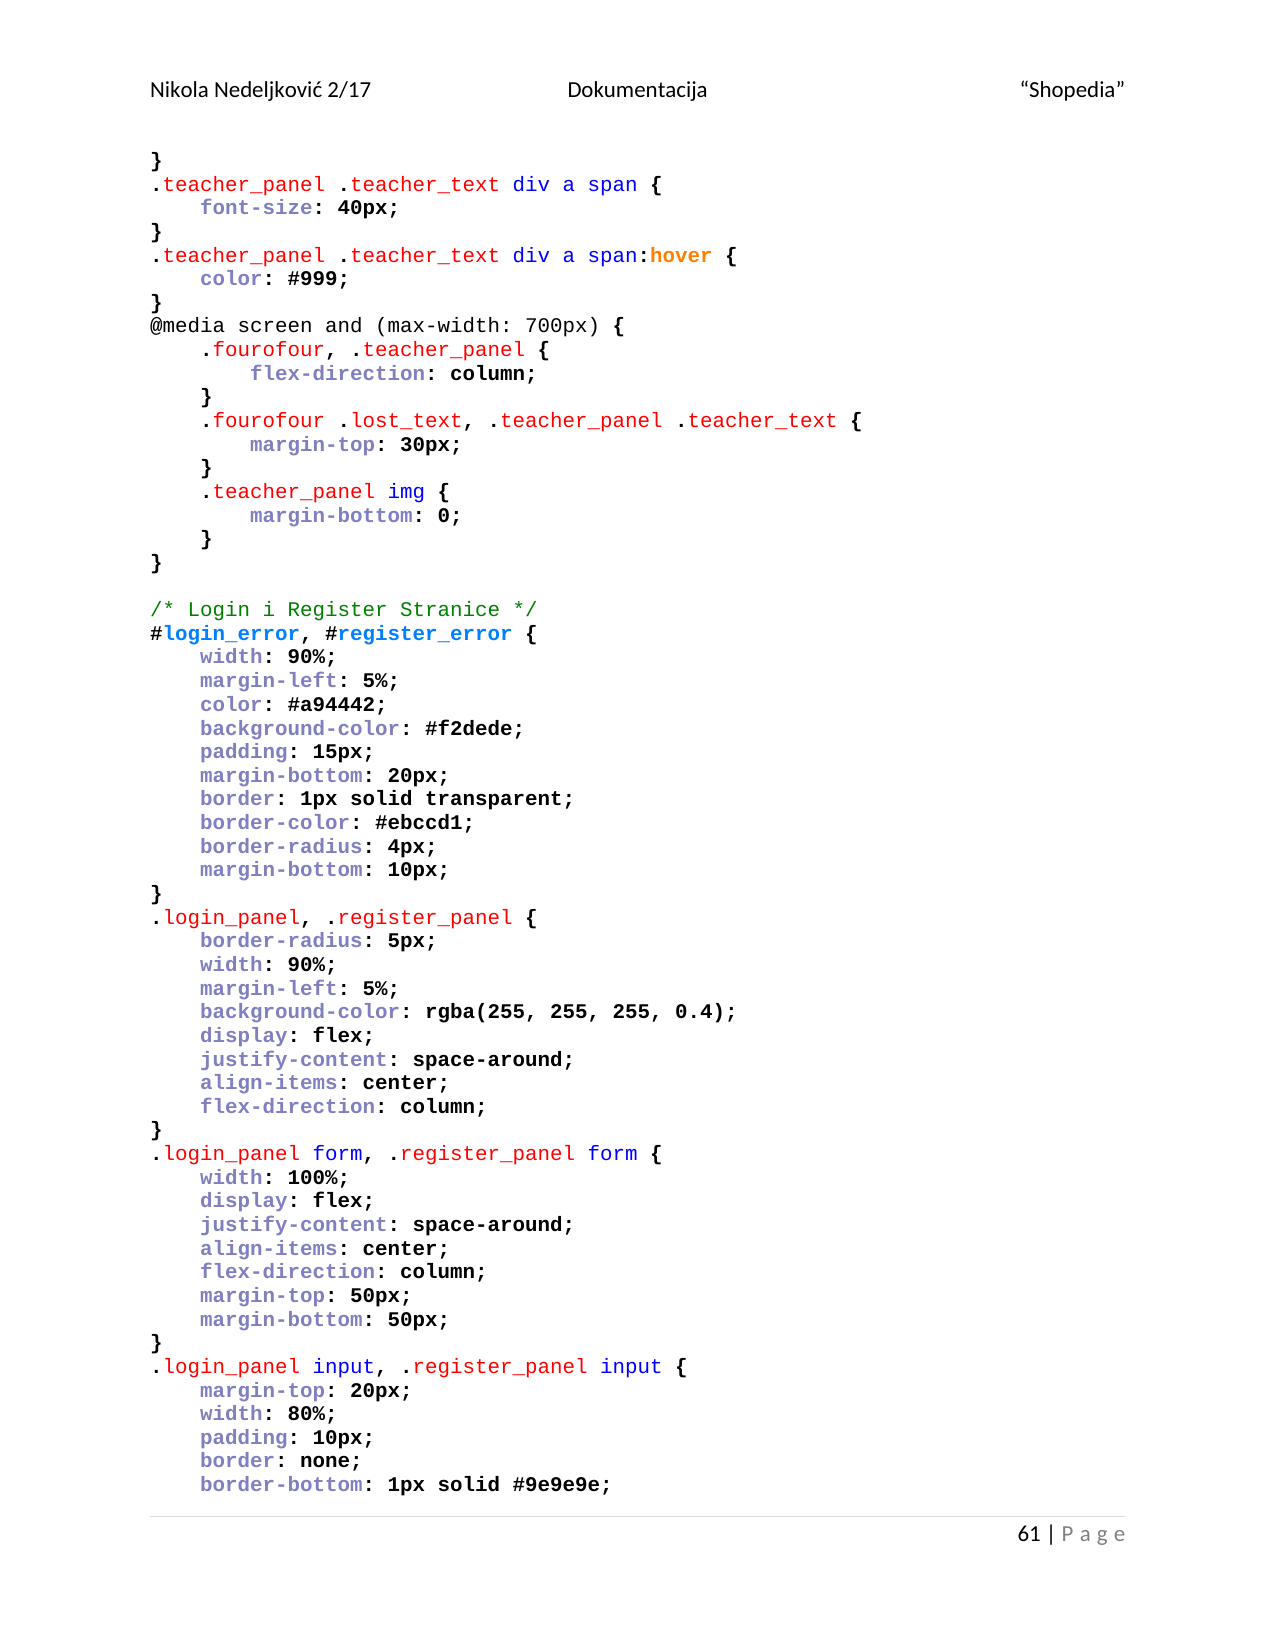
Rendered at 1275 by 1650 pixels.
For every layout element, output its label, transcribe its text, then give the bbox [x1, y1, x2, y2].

text .fourofour, .teacher_panel { [150, 339, 1125, 363]
text border: 1px solid transparent; [150, 788, 1125, 812]
text margin-top: 30px; [150, 434, 1125, 457]
text flex-direction: column; [150, 1261, 1125, 1285]
text background-color: #f2dede; [150, 717, 1125, 741]
text align-items: center; [150, 1238, 1125, 1261]
text flex-direction: column; [150, 363, 1125, 386]
text border-bottom: 1px solid #9e9e9e; [150, 1474, 1125, 1498]
text } [150, 221, 1125, 244]
text .fourofour .lost_text, .teacher_panel .teacher_text { [150, 410, 1125, 434]
text justify-content: space-around; [150, 1048, 1125, 1072]
text .login_panel input, .register_panel input { [150, 1356, 1125, 1379]
text font-size: 40px; [150, 197, 1125, 221]
text margin-bottom: 0; [150, 505, 1125, 528]
text flex-direction: column; [150, 1096, 1125, 1119]
text background-color: rgba(255, 255, 255, 0.4); [150, 1001, 1125, 1025]
text border-color: #ebccd1; [150, 812, 1125, 836]
text /* Login i Register Stranice */ [150, 599, 1125, 623]
text border-radius: 5px; [150, 930, 1125, 954]
text } [150, 883, 1125, 907]
text } [150, 150, 1125, 174]
text margin-bottom: 50px; [150, 1309, 1125, 1332]
text } [150, 552, 1125, 576]
text } [150, 528, 1125, 552]
text } [150, 1332, 1125, 1356]
text border: none; [150, 1451, 1125, 1474]
text width: 90%; [150, 647, 1125, 670]
text } [150, 386, 1125, 410]
text #login_error, #register_error { [150, 623, 1125, 647]
text width: 100%; [150, 1167, 1125, 1190]
text margin-bottom: 10px; [150, 859, 1125, 883]
text } [150, 292, 1125, 316]
text } [150, 1119, 1125, 1143]
text display: flex; [150, 1190, 1125, 1214]
text justify-content: space-around; [150, 1214, 1125, 1238]
text margin-bottom: 20px; [150, 765, 1125, 788]
text align-items: center; [150, 1072, 1125, 1096]
text margin-top: 50px; [150, 1285, 1125, 1309]
text .login_panel, .register_panel { [150, 907, 1125, 930]
text color: #999; [150, 268, 1125, 292]
text margin-left: 5%; [150, 670, 1125, 694]
text .teacher_panel .teacher_text div a span:hover { [150, 244, 1125, 268]
text .teacher_panel img { [150, 481, 1125, 505]
text .teacher_panel .teacher_text div a span { [150, 174, 1125, 197]
text width: 90%; [150, 954, 1125, 978]
text .login_panel form, .register_panel form { [150, 1143, 1125, 1167]
text padding: 10px; [150, 1427, 1125, 1451]
text padding: 15px; [150, 741, 1125, 765]
text } [150, 457, 1125, 481]
text margin-top: 20px; [150, 1379, 1125, 1403]
text display: flex; [150, 1025, 1125, 1048]
text width: 80%; [150, 1403, 1125, 1427]
text @media screen and (max-width: 700px) { [150, 316, 1125, 339]
text margin-left: 5%; [150, 978, 1125, 1001]
text border-radius: 4px; [150, 836, 1125, 859]
text color: #a94442; [150, 694, 1125, 717]
